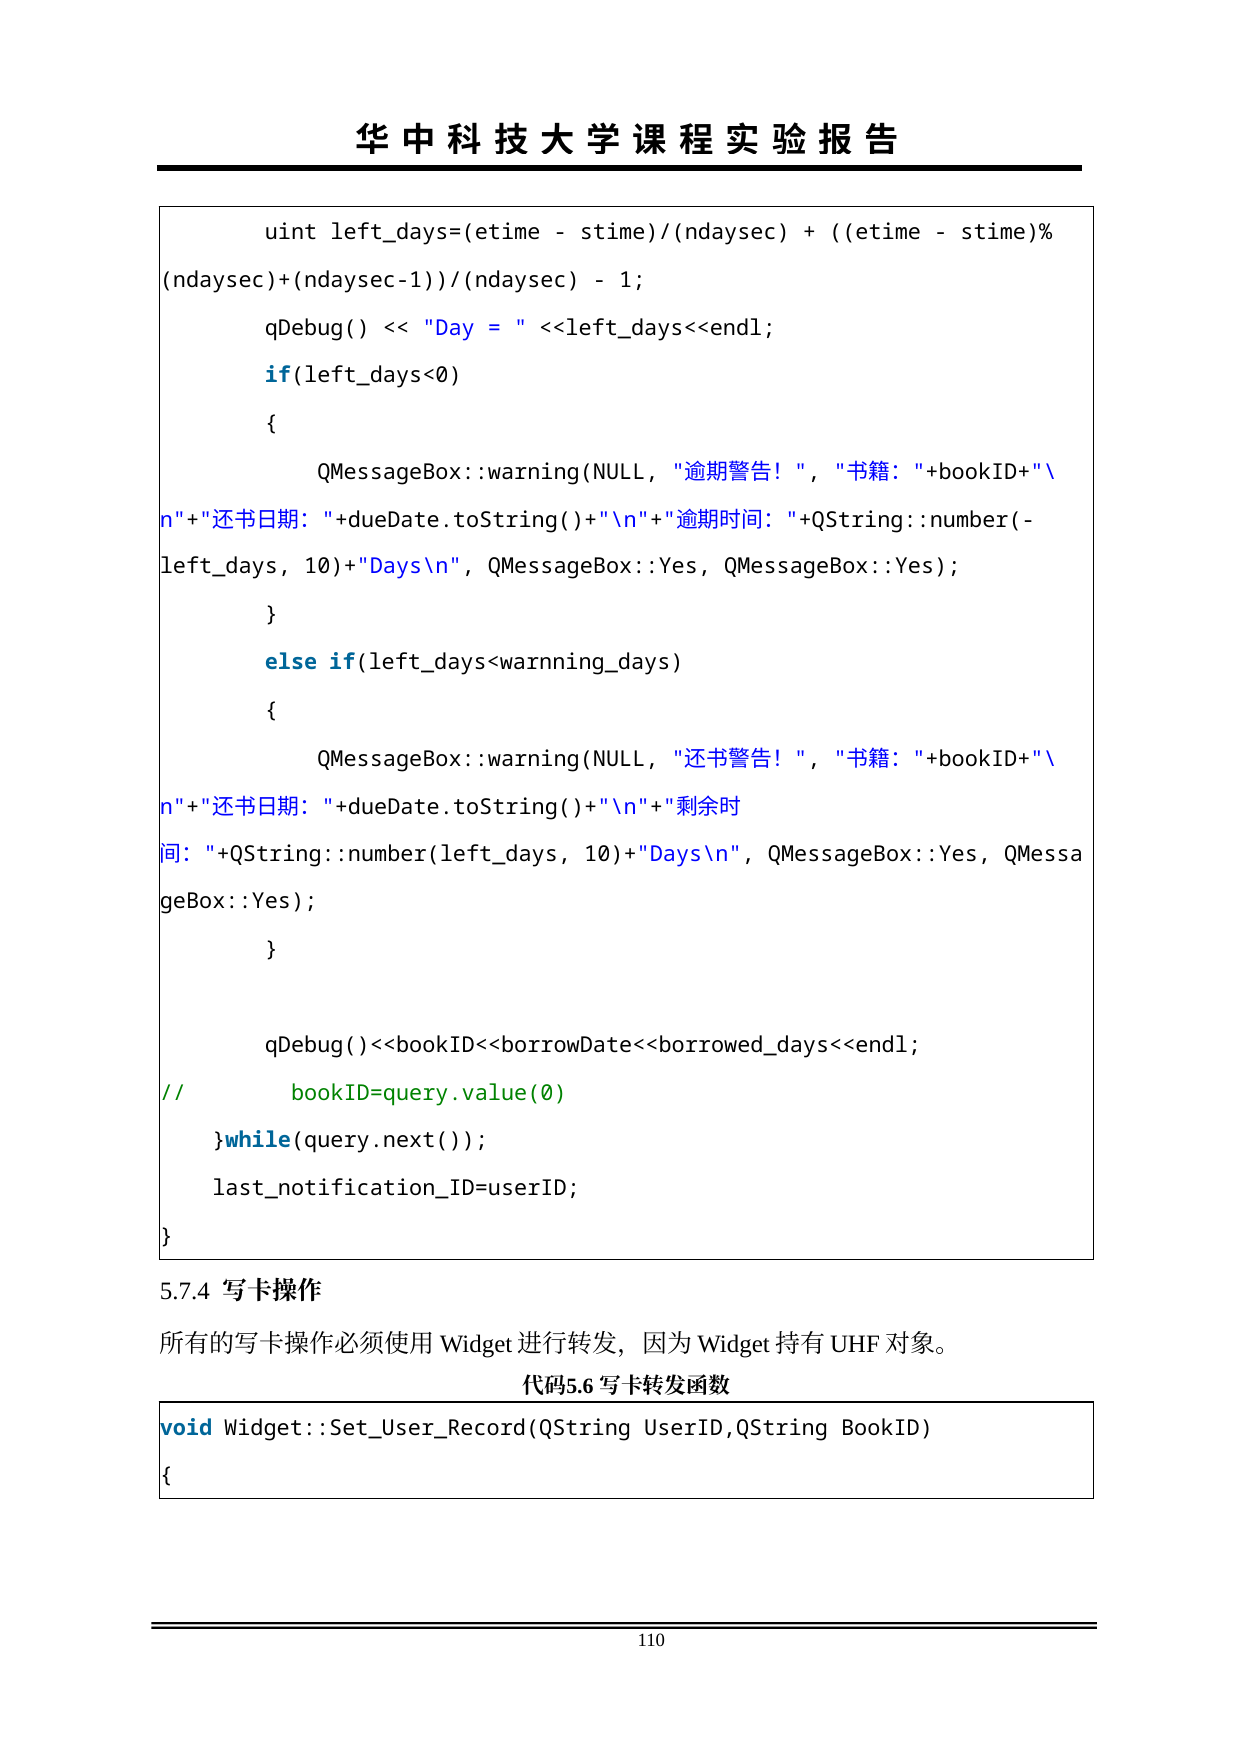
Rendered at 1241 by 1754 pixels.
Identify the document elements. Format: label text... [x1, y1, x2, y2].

subtitle 写卡操作 [159, 1265, 1093, 1313]
text } [160, 589, 1093, 637]
text else if(left_days<warnning_days) [160, 637, 1093, 685]
text if(left_days<0) [160, 350, 1093, 398]
text 所有的写卡操作必须使用Widget进行转发，因为Widget持有UHF对象。 [159, 1318, 1093, 1366]
text }while(query.next()); [160, 1115, 1093, 1163]
text // bookID=query.value(0) [160, 1067, 1093, 1115]
text { [160, 398, 1093, 446]
text qDebug()<<bookID<<borrowDate<<borrowed_days<<endl; [160, 1020, 1093, 1067]
text void Widget::Set_User_Record(QString UserID,QString BookID) [160, 1403, 1093, 1449]
text } [160, 924, 1093, 972]
text } [160, 1210, 1093, 1259]
text 代码5.6 写卡转发函数 [159, 1368, 1093, 1399]
text { [160, 685, 1093, 733]
text QMessageBox::warning(NULL, "逾期警告！", "书籍："+bookID+"\n"+"还书日期："+dueDate.toString()+"\n"+"逾期时间："+QString::number(-left_days, 10)+"Days\n", QMessageBox::Yes, QMessageBox::Yes); [160, 446, 1093, 589]
text { [160, 1449, 1093, 1498]
text qDebug() << "Day = " <<left_days<<endl; [160, 302, 1093, 350]
text last_notification_ID=userID; [160, 1163, 1093, 1210]
text QMessageBox::warning(NULL, "还书警告！", "书籍："+bookID+"\n"+"还书日期："+dueDate.toString()+"\n"+"剩余时间："+QString::number(left_days, 10)+"Days\n", QMessageBox::Yes, QMessageBox::Yes); [160, 733, 1093, 924]
text uint left_days=(etime - stime)/(ndaysec) + ((etime - stime)%(ndaysec)+(ndaysec-1))/(ndaysec) - 1; [160, 207, 1093, 302]
picture [151, 1622, 1100, 1629]
